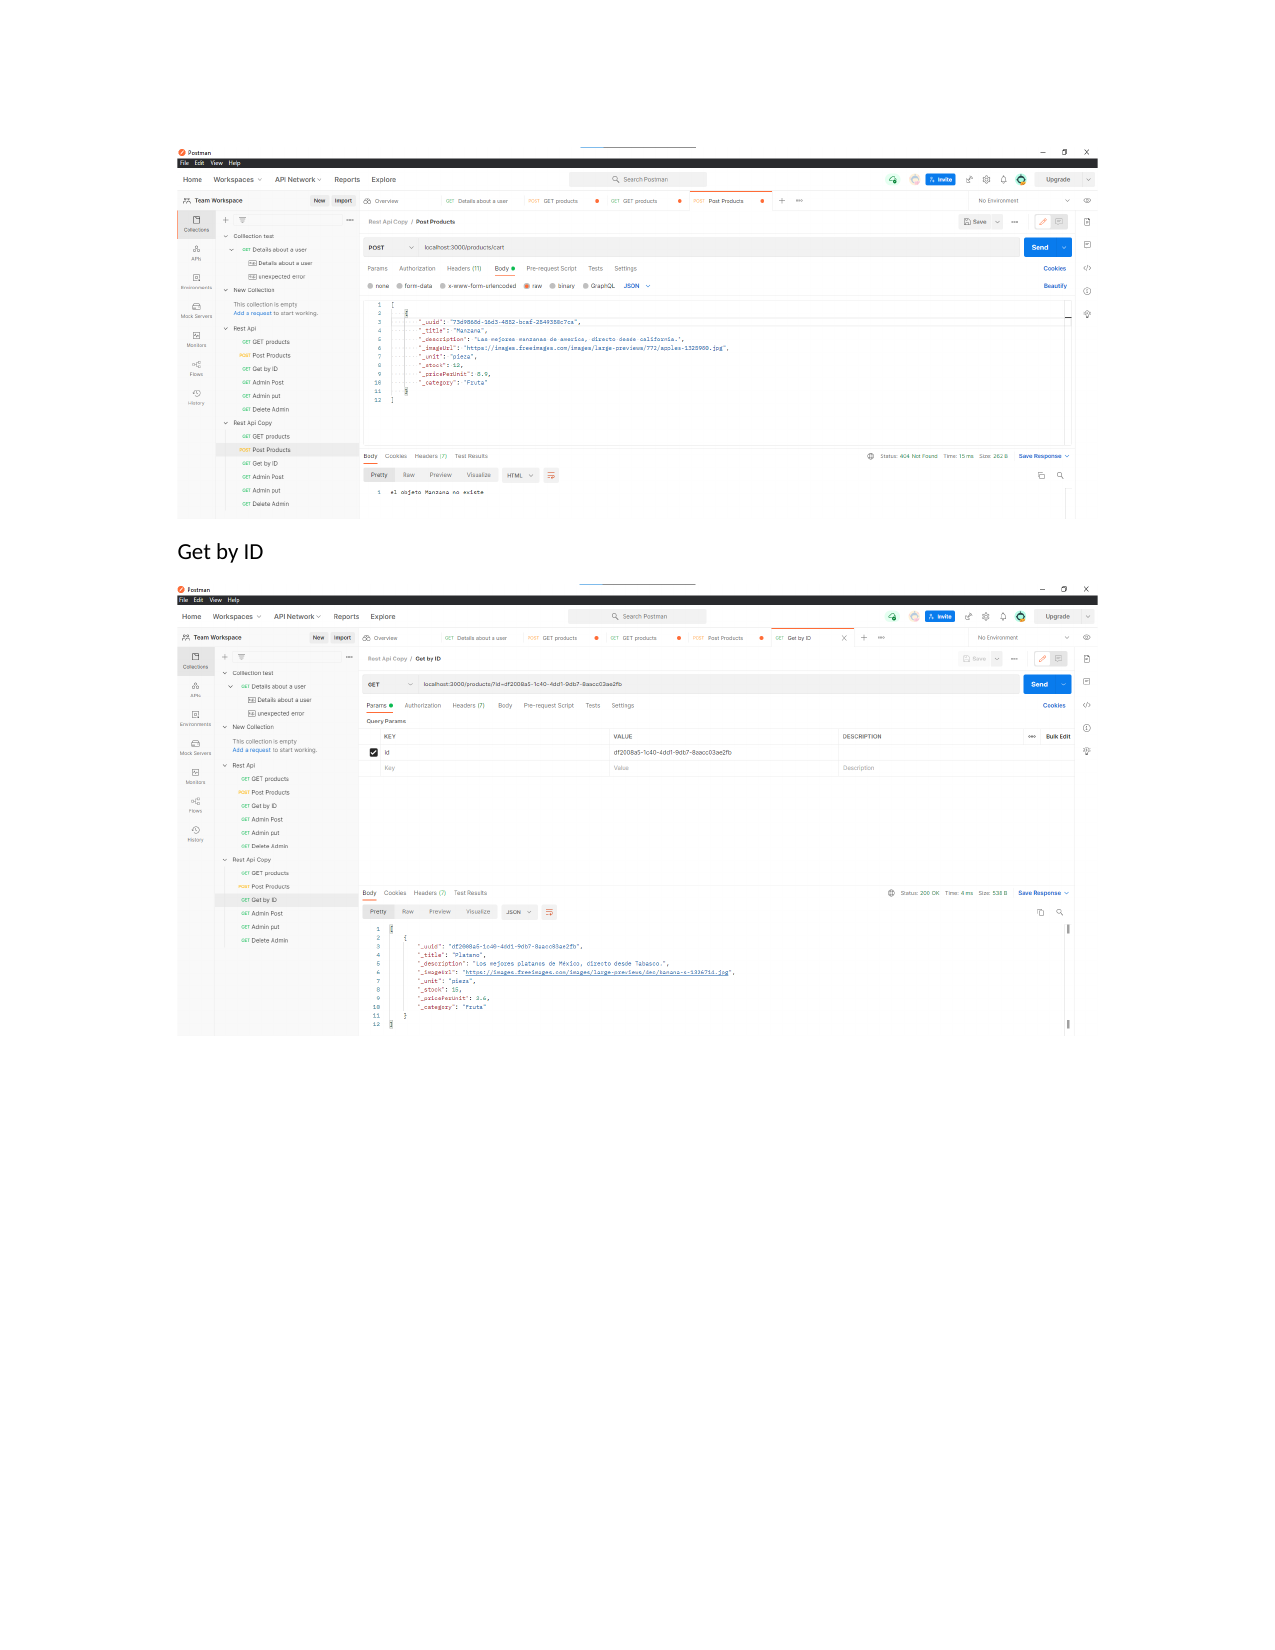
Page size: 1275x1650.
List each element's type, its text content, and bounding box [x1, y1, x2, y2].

text Get by ID [177, 537, 1098, 565]
picture [177, 584, 1098, 1036]
picture [177, 147, 1098, 519]
